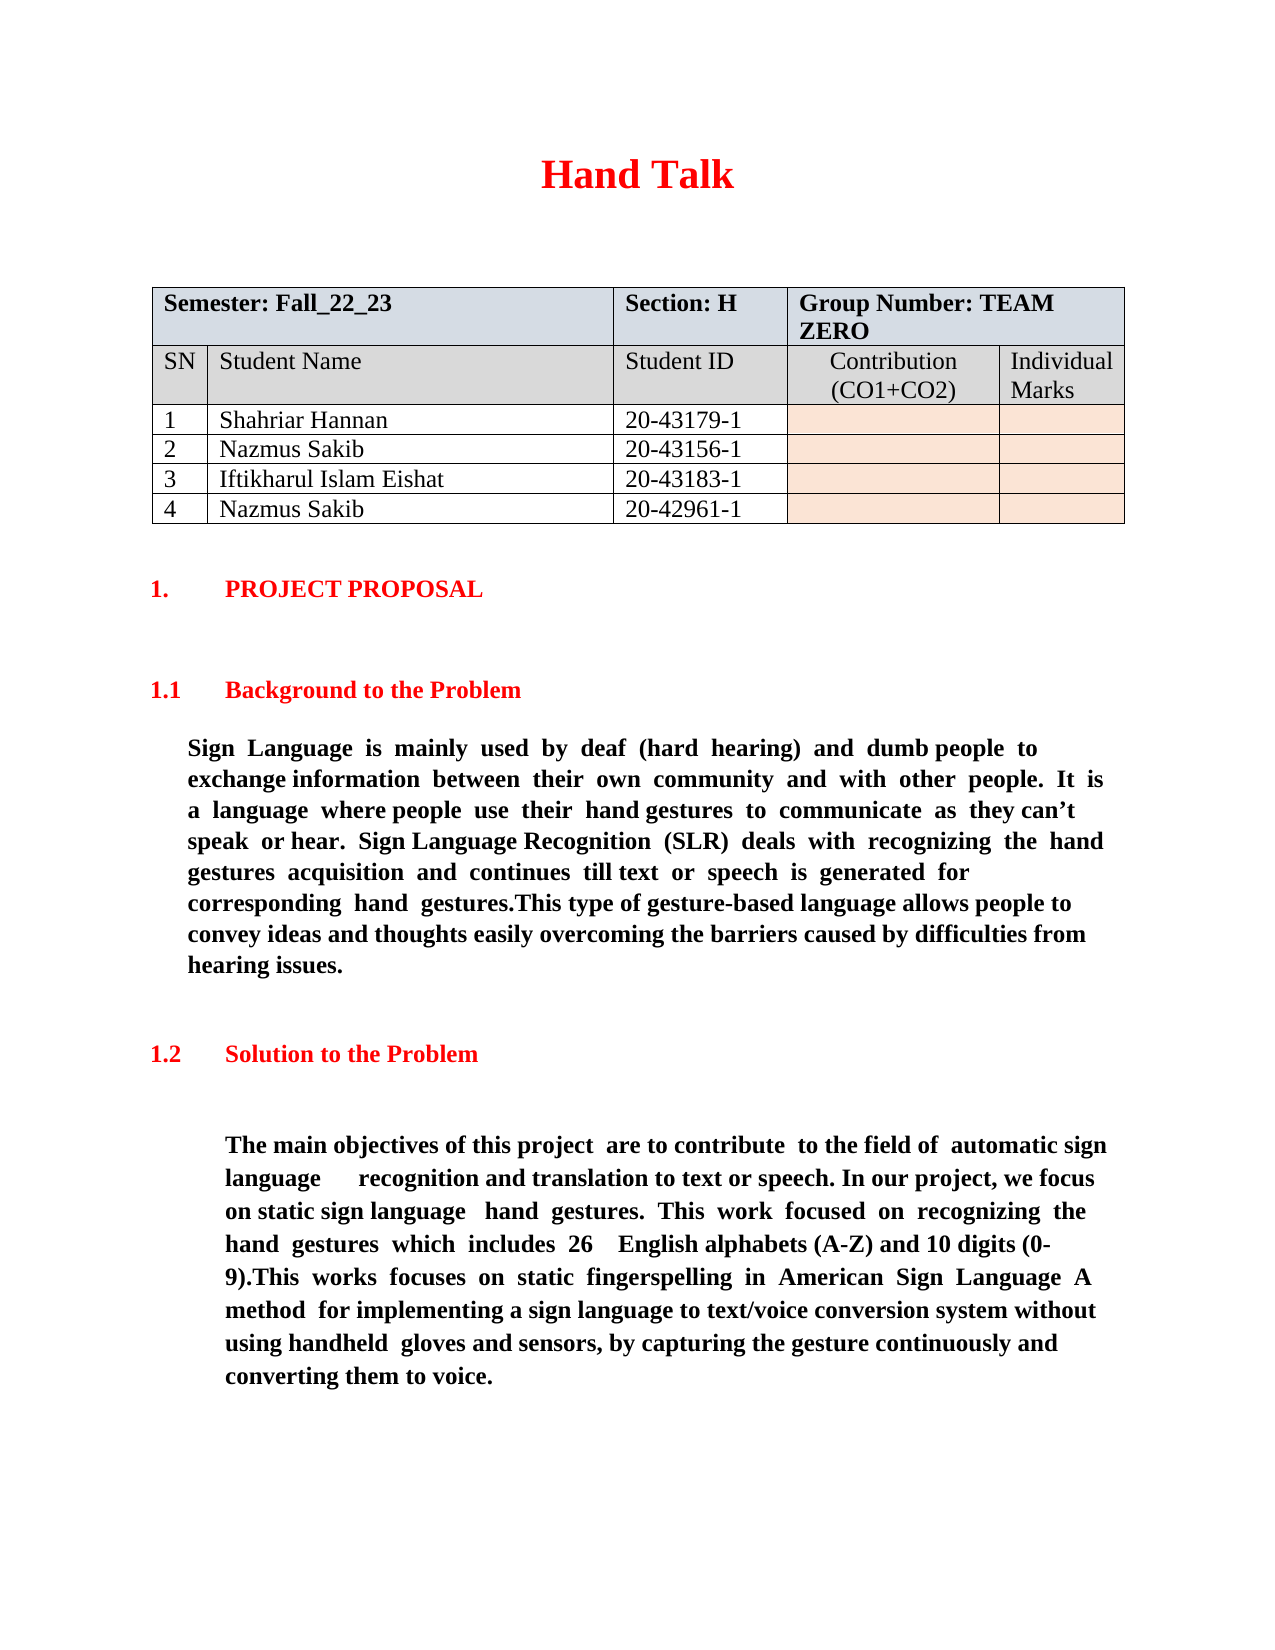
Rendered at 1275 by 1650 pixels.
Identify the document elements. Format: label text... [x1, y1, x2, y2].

table_cell SN [153, 346, 207, 404]
table_cell [1000, 405, 1124, 433]
table_cell [1000, 435, 1124, 463]
table_cell [788, 464, 999, 493]
table_cell Student Name [208, 346, 613, 404]
table_cell [1000, 494, 1124, 523]
table_cell Nazmus Sakib [208, 494, 613, 523]
table_cell 20-43179-1 [614, 405, 787, 433]
subtitle Solution to the Problem [150, 1039, 1125, 1068]
table_cell Shahriar Hannan [208, 405, 613, 433]
subtitle Background to the Problem [150, 675, 1125, 704]
table_cell Individual Marks [1000, 346, 1124, 404]
text Hand Talk [150, 150, 1125, 198]
table_cell 3 [153, 464, 207, 493]
table_cell Iftikharul Islam Eishat [208, 464, 613, 493]
table_cell 20-43156-1 [614, 435, 787, 463]
table_cell 2 [153, 435, 207, 463]
table_cell 1 [153, 405, 207, 433]
table_cell 4 [153, 494, 207, 523]
table_cell [1000, 464, 1124, 493]
table_header Group Number: TEAM ZERO [788, 288, 1124, 345]
table_cell [788, 494, 999, 523]
table_cell 20-43183-1 [614, 464, 787, 493]
table_header Semester: Fall_22_23 [153, 288, 613, 345]
table_header Section: H [614, 288, 787, 345]
table_cell Contribution (CO1+CO2) [788, 346, 999, 404]
table_cell [788, 435, 999, 463]
table_cell Student ID [614, 346, 787, 404]
subtitle PROJECT PROPOSAL [150, 574, 1125, 646]
table_cell Nazmus Sakib [208, 435, 613, 463]
table_cell [788, 405, 999, 433]
text Sign Language is mainly used by deaf (hard hearing) and dumb people to exchange information between their own community and with other people. It is a language where people use their hand gestures to communicate as they can’t speak or hear. Sign Language Recognition (SLR) deals with recognizing the hand gestures acquisition and continues till text or speech is generated for corresponding hand gestures.This type of gesture-based language allows people to convey ideas and thoughts easily overcoming the barriers caused by difficulties from hearing issues. [187, 733, 1125, 979]
table_cell 20-42961-1 [614, 494, 787, 523]
list The main objectives of this project are to contribute to the field of automatic sign language recognition and translation to text or speech. In our project, we focus on static sign language hand gestures. This work focused on recognizing the hand gestures which includes 26 English alphabets (A-Z) and 10 digits (0-9).This works focuses on static fingerspelling in American Sign Language A method for implementing a sign language to text/voice conversion system without using handheld gloves and sensors, by capturing the gesture continuously and converting them to voice. [225, 1130, 1125, 1390]
